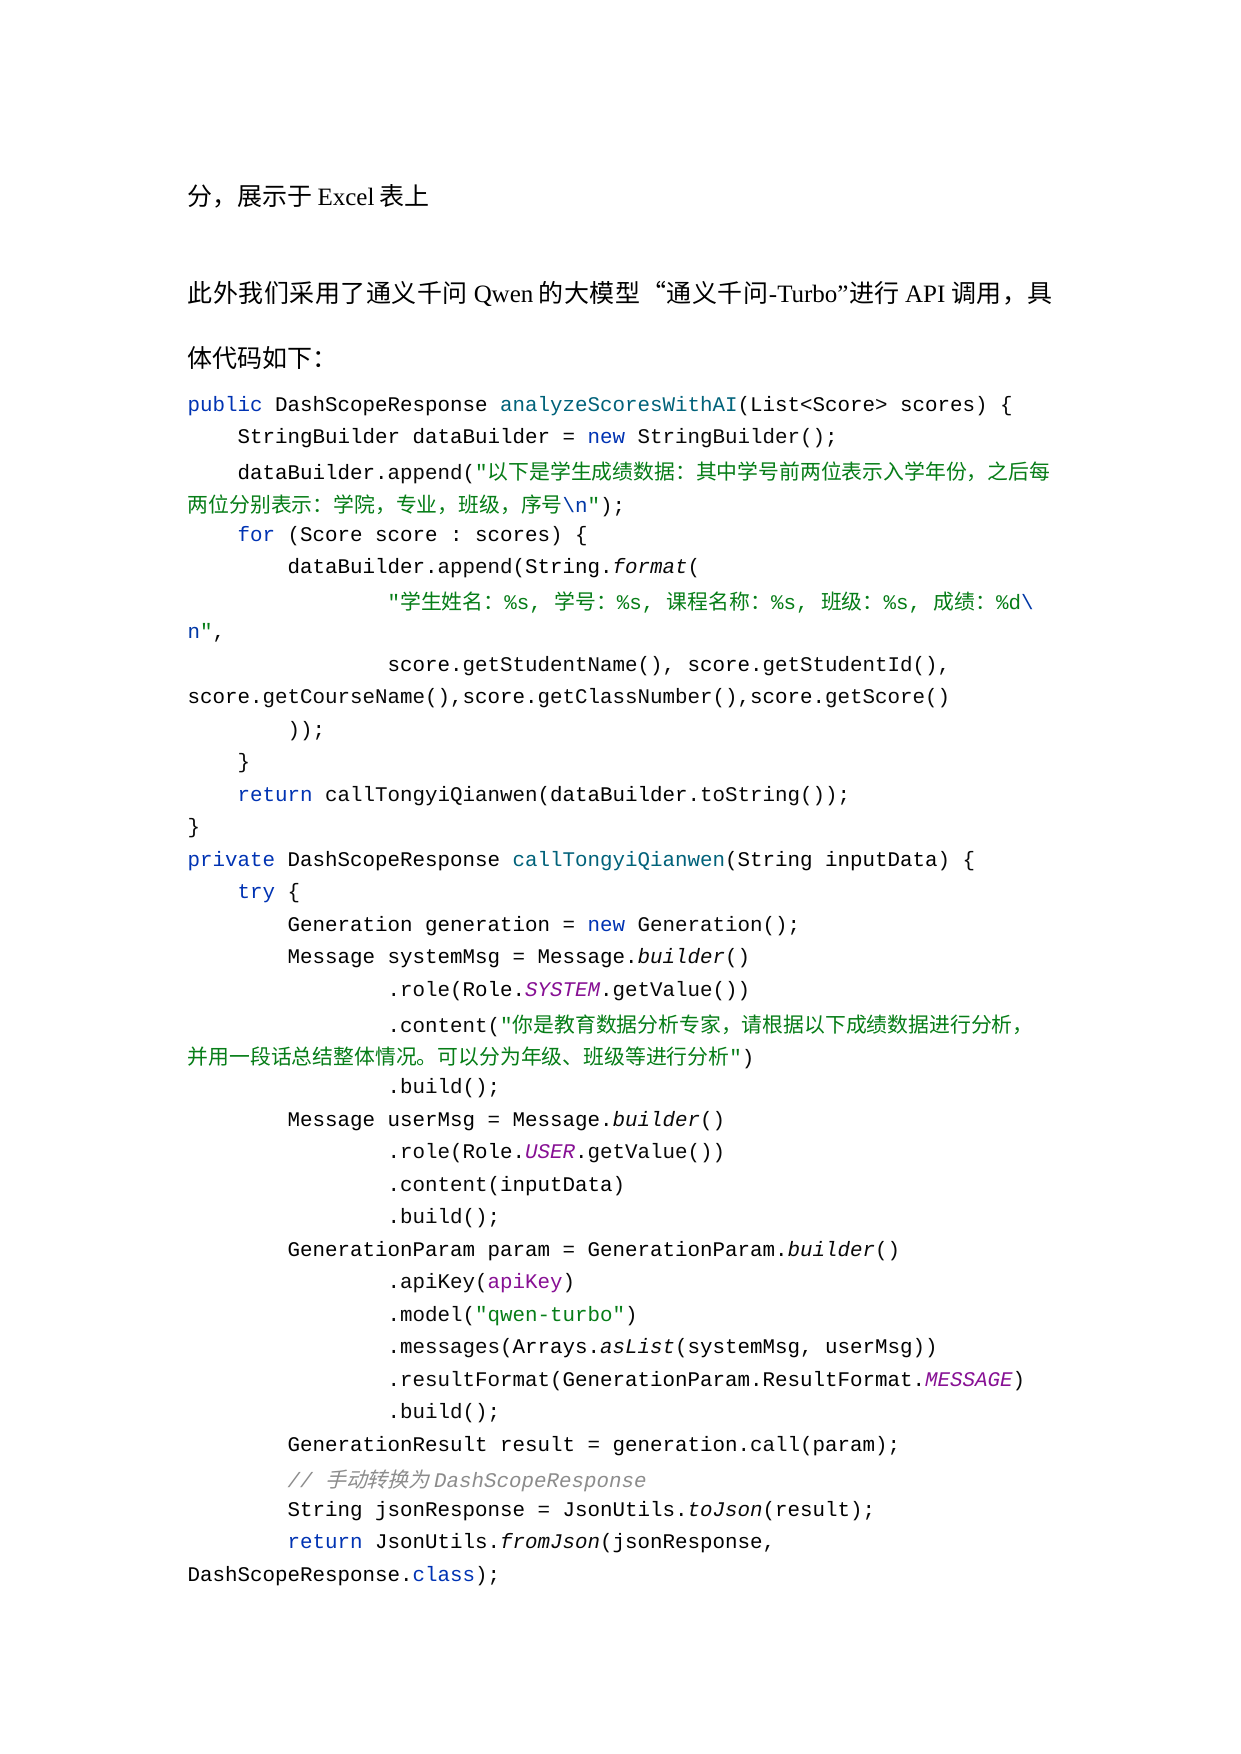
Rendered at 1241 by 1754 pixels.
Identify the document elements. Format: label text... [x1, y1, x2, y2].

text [187, 389, 1053, 1592]
text 此外我们采用了通义千问Qwen的大模型“通义千问-Turbo”进行API调用，具体代码如下： [187, 259, 1053, 389]
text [187, 162, 1053, 227]
